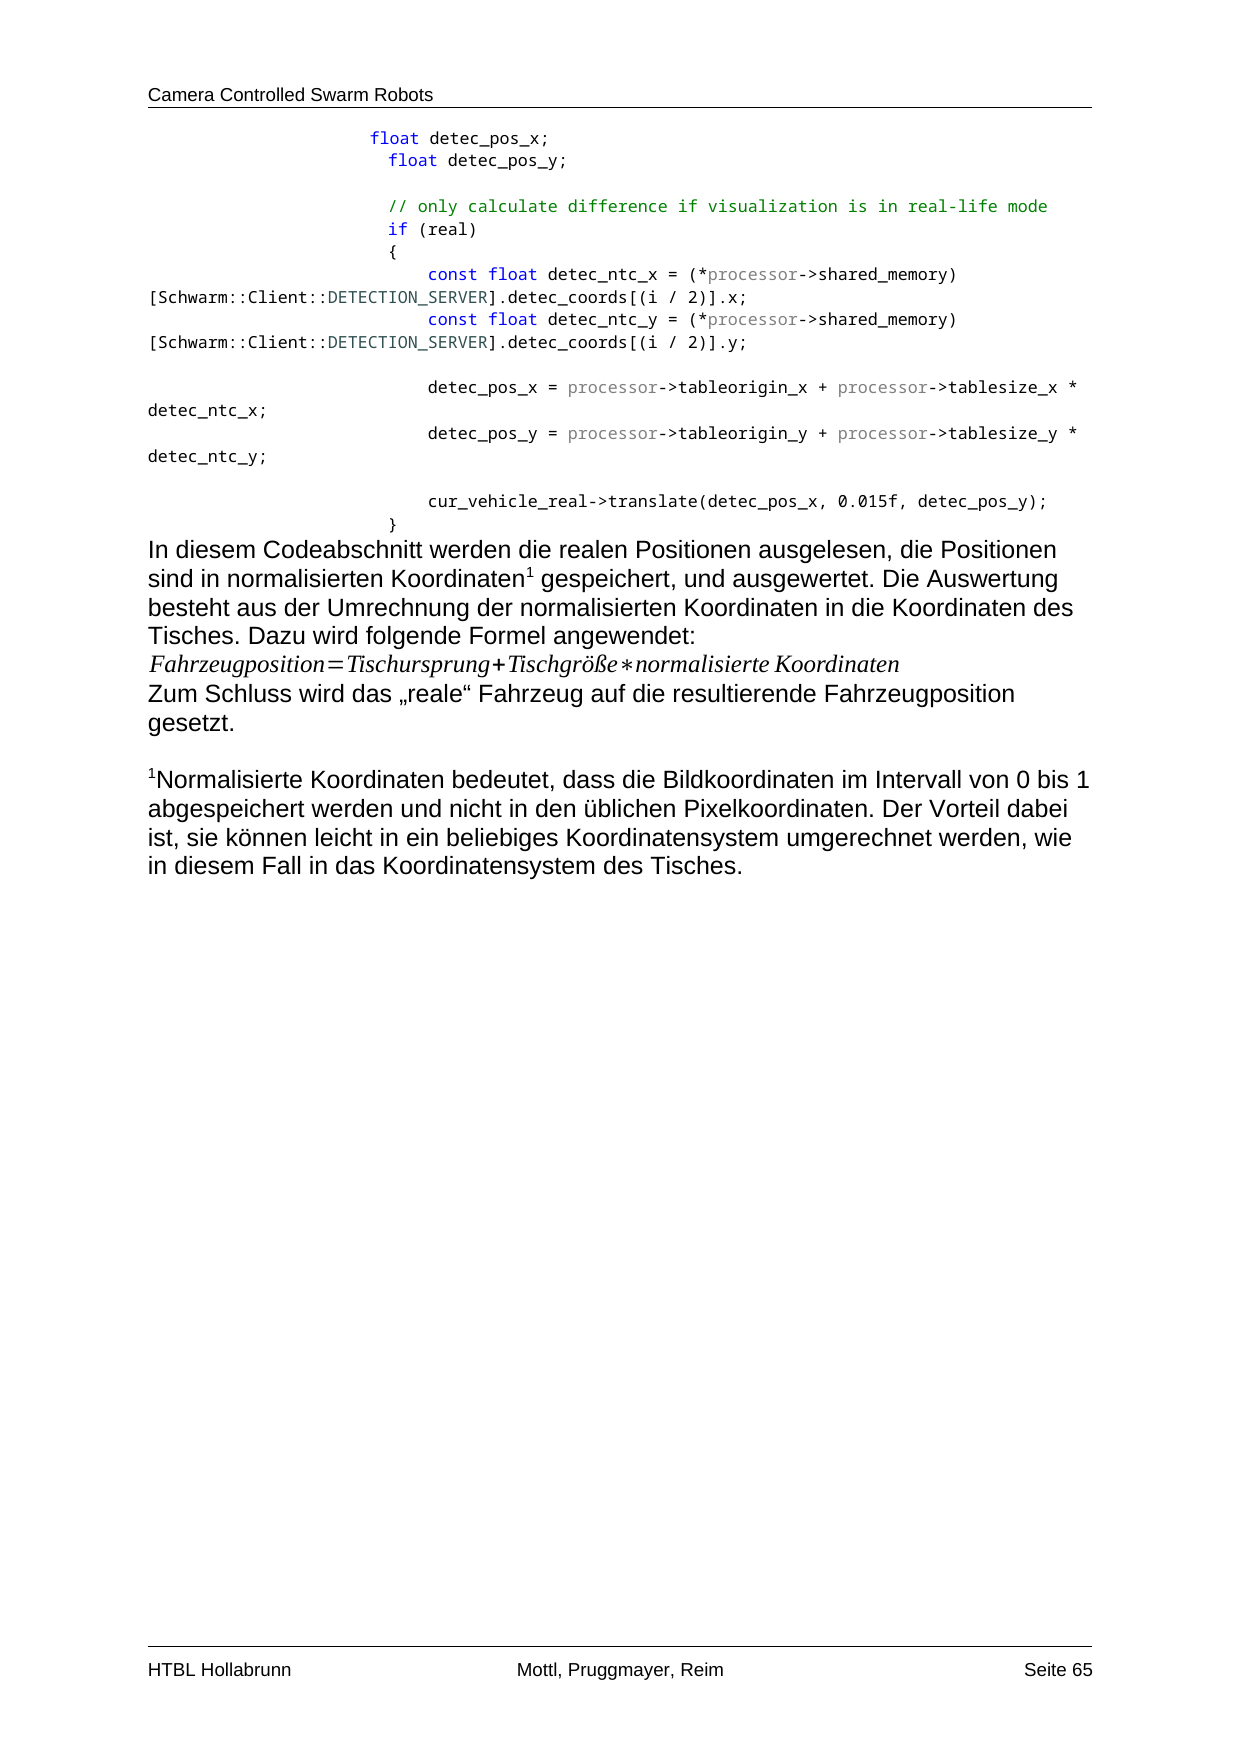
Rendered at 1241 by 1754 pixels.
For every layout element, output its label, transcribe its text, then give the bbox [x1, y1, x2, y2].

text } [148, 512, 1092, 535]
text // only calculate difference if visualization is in real-life mode [148, 194, 1092, 217]
text const float detec_ntc_y = (*processor->shared_memory)[Schwarm::Client::DETECTION_SERVER].detec_coords[(i / 2)].y; [148, 308, 1092, 353]
text const float detec_ntc_x = (*processor->shared_memory)[Schwarm::Client::DETECTION_SERVER].detec_coords[(i / 2)].x; [148, 263, 1092, 308]
text { [148, 240, 1092, 263]
text detec_pos_y = processor->tableorigin_y + processor->tablesize_y * detec_ntc_y; [148, 422, 1092, 467]
text Zum Schluss wird das „reale“ Fahrzeug auf die resultierende Fahrzeugposition gesetzt. [148, 679, 1092, 736]
text detec_pos_x = processor->tableorigin_x + processor->tablesize_x * detec_ntc_x; [148, 376, 1092, 422]
text if (real) [148, 217, 1092, 240]
text In diesem Codeabschnitt werden die realen Positionen ausgelesen, die Positionen sind in normalisierten Koordinaten1 gespeichert, und ausgewertet. Die Auswertung besteht aus der Umrechnung der normalisierten Koordinaten in die Koordinaten des Tisches. Dazu wird folgende Formel angewendet: [148, 535, 1092, 650]
text float detec_pos_y; [148, 149, 1092, 172]
text float detec_pos_x; [295, 126, 1092, 149]
text 1Normalisierte Koordinaten bedeutet, dass die Bildkoordinaten im Intervall von 0 bis 1 abgespeichert werden und nicht in den üblichen Pixelkoordinaten. Der Vorteil dabei ist, sie können leicht in ein beliebiges Koordinatensystem umgerechnet werden, wie in diesem Fall in das Koordinatensystem des Tisches. [148, 765, 1092, 880]
text cur_vehicle_real->translate(detec_pos_x, 0.015f, detec_pos_y); [148, 490, 1092, 512]
